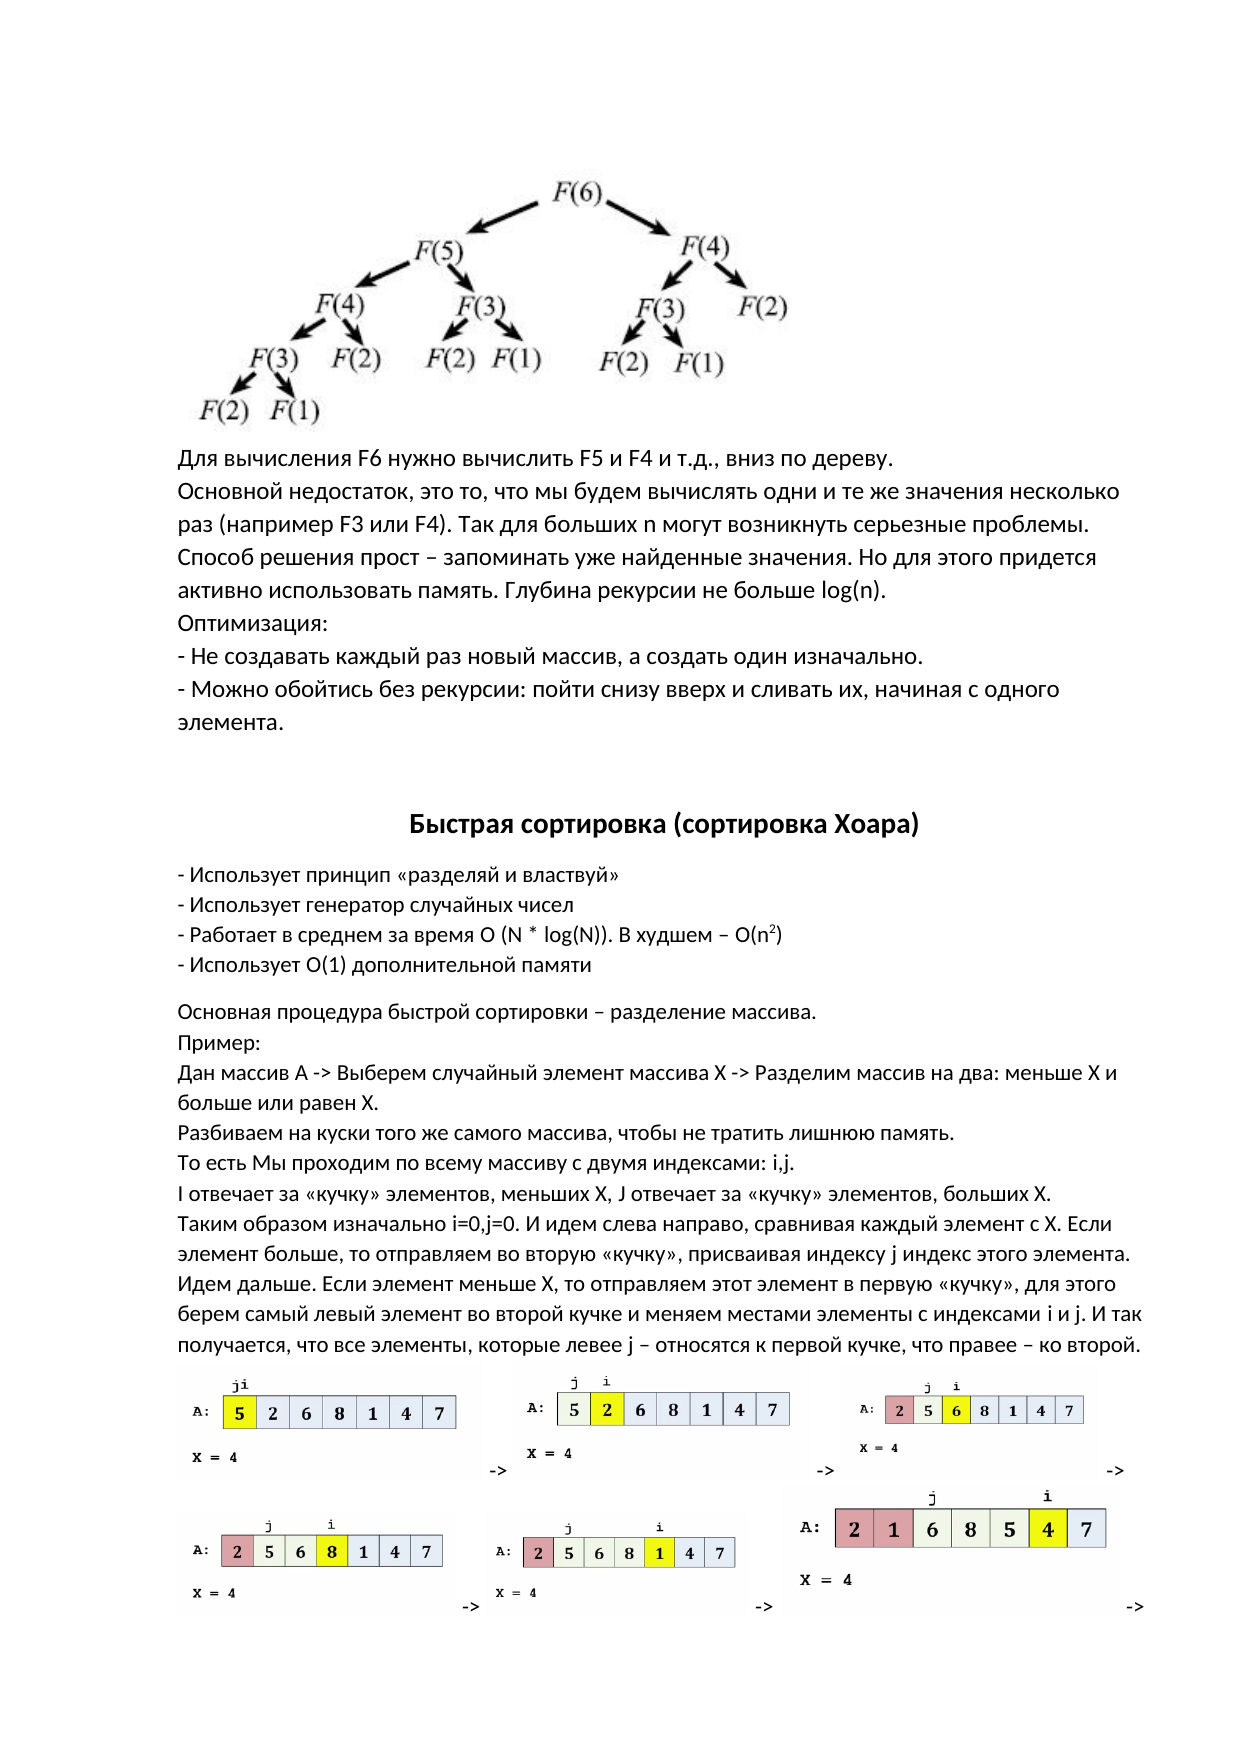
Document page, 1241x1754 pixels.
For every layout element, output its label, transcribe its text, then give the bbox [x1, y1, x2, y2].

picture [485, 1513, 750, 1615]
picture [177, 1363, 484, 1479]
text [177, 997, 1152, 1621]
picture [512, 1360, 812, 1479]
picture [840, 1365, 1101, 1479]
text - Использует принцип «разделяй и властвуй» - Использует генератор случайных чисел - Работает в среднем за время O (N * log(N)). В худшем – O(n2) - Использует O(1) дополнительной памяти [177, 860, 1152, 978]
picture [177, 150, 812, 440]
picture [778, 1486, 1121, 1615]
text Быстрая сортировка (сортировка Хоара) [177, 805, 1152, 840]
picture [177, 1511, 457, 1615]
